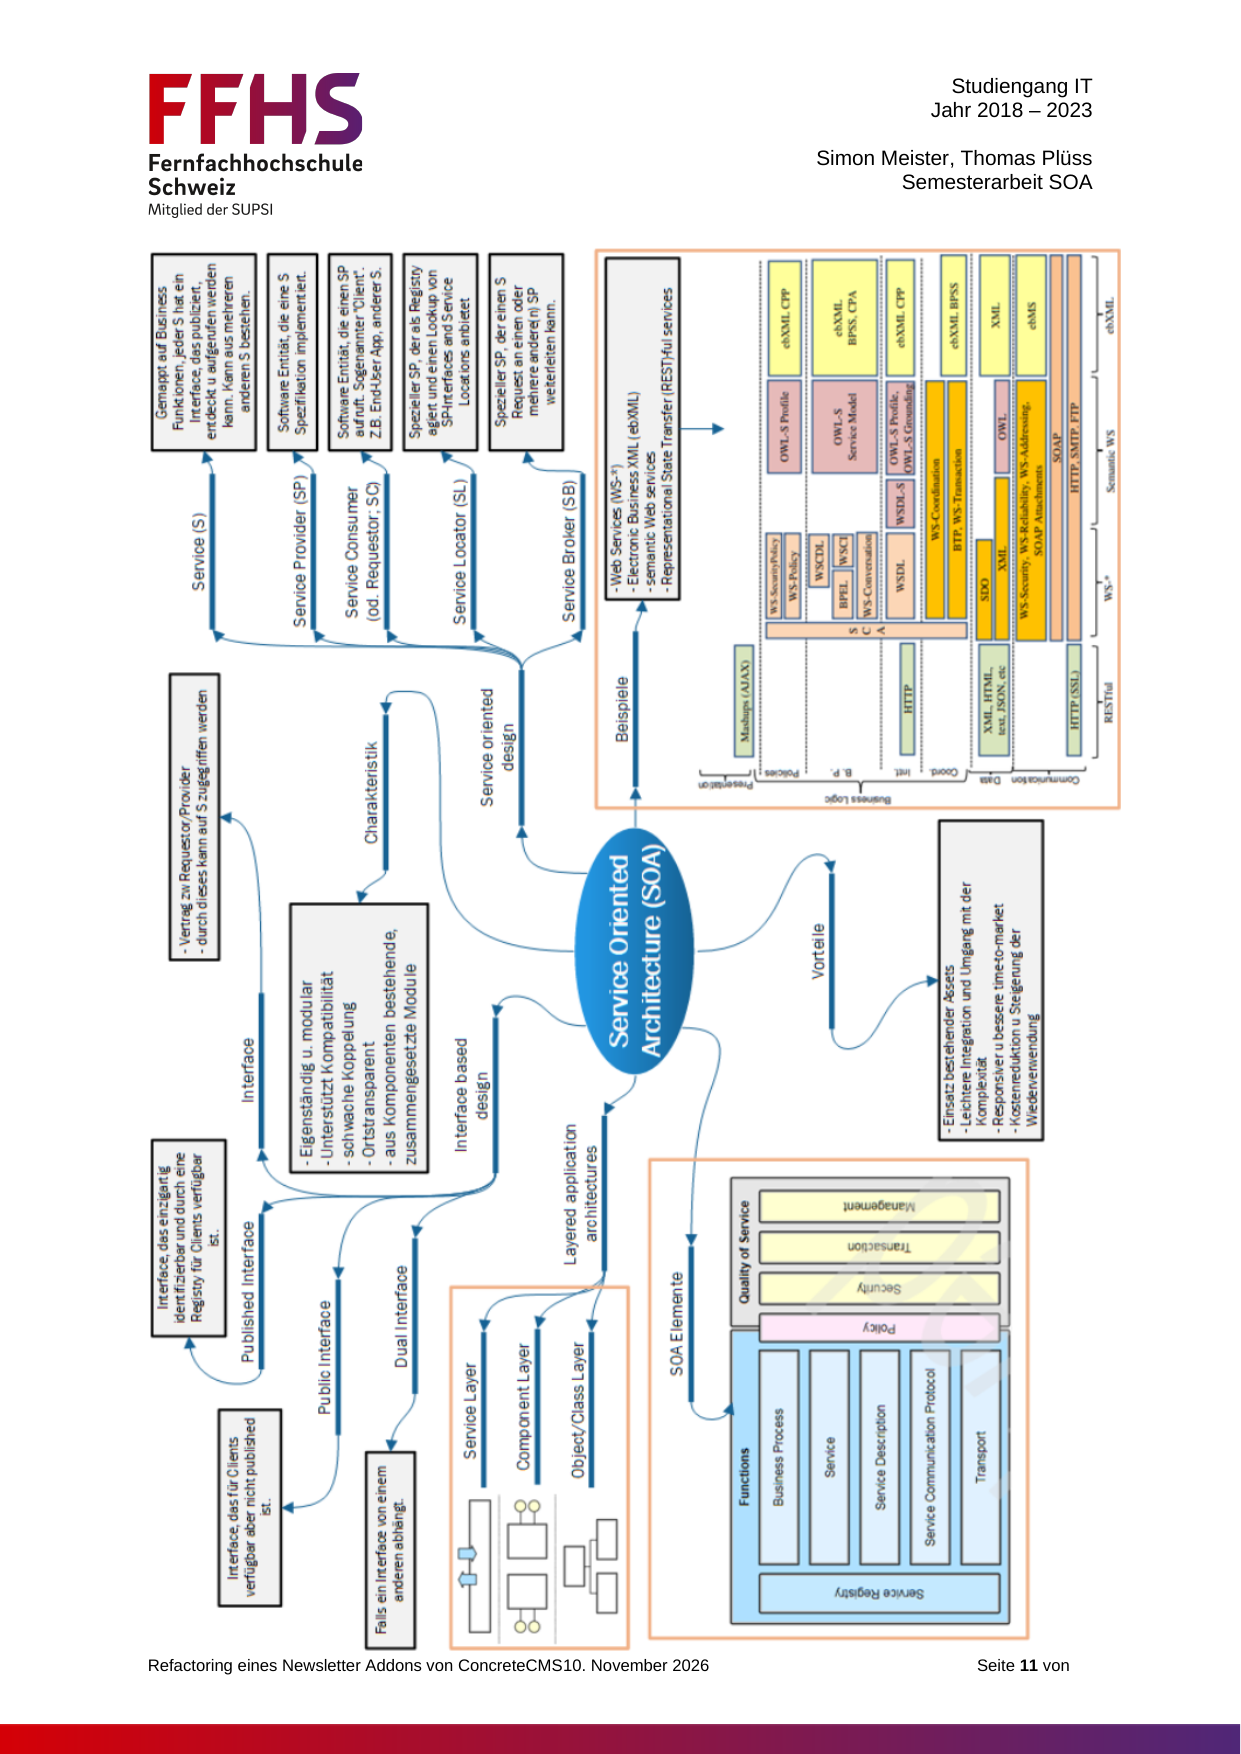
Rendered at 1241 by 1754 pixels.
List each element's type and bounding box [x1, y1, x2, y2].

picture [151, 249, 1121, 1650]
picture [148, 73, 363, 218]
picture [0, 1724, 1241, 1754]
